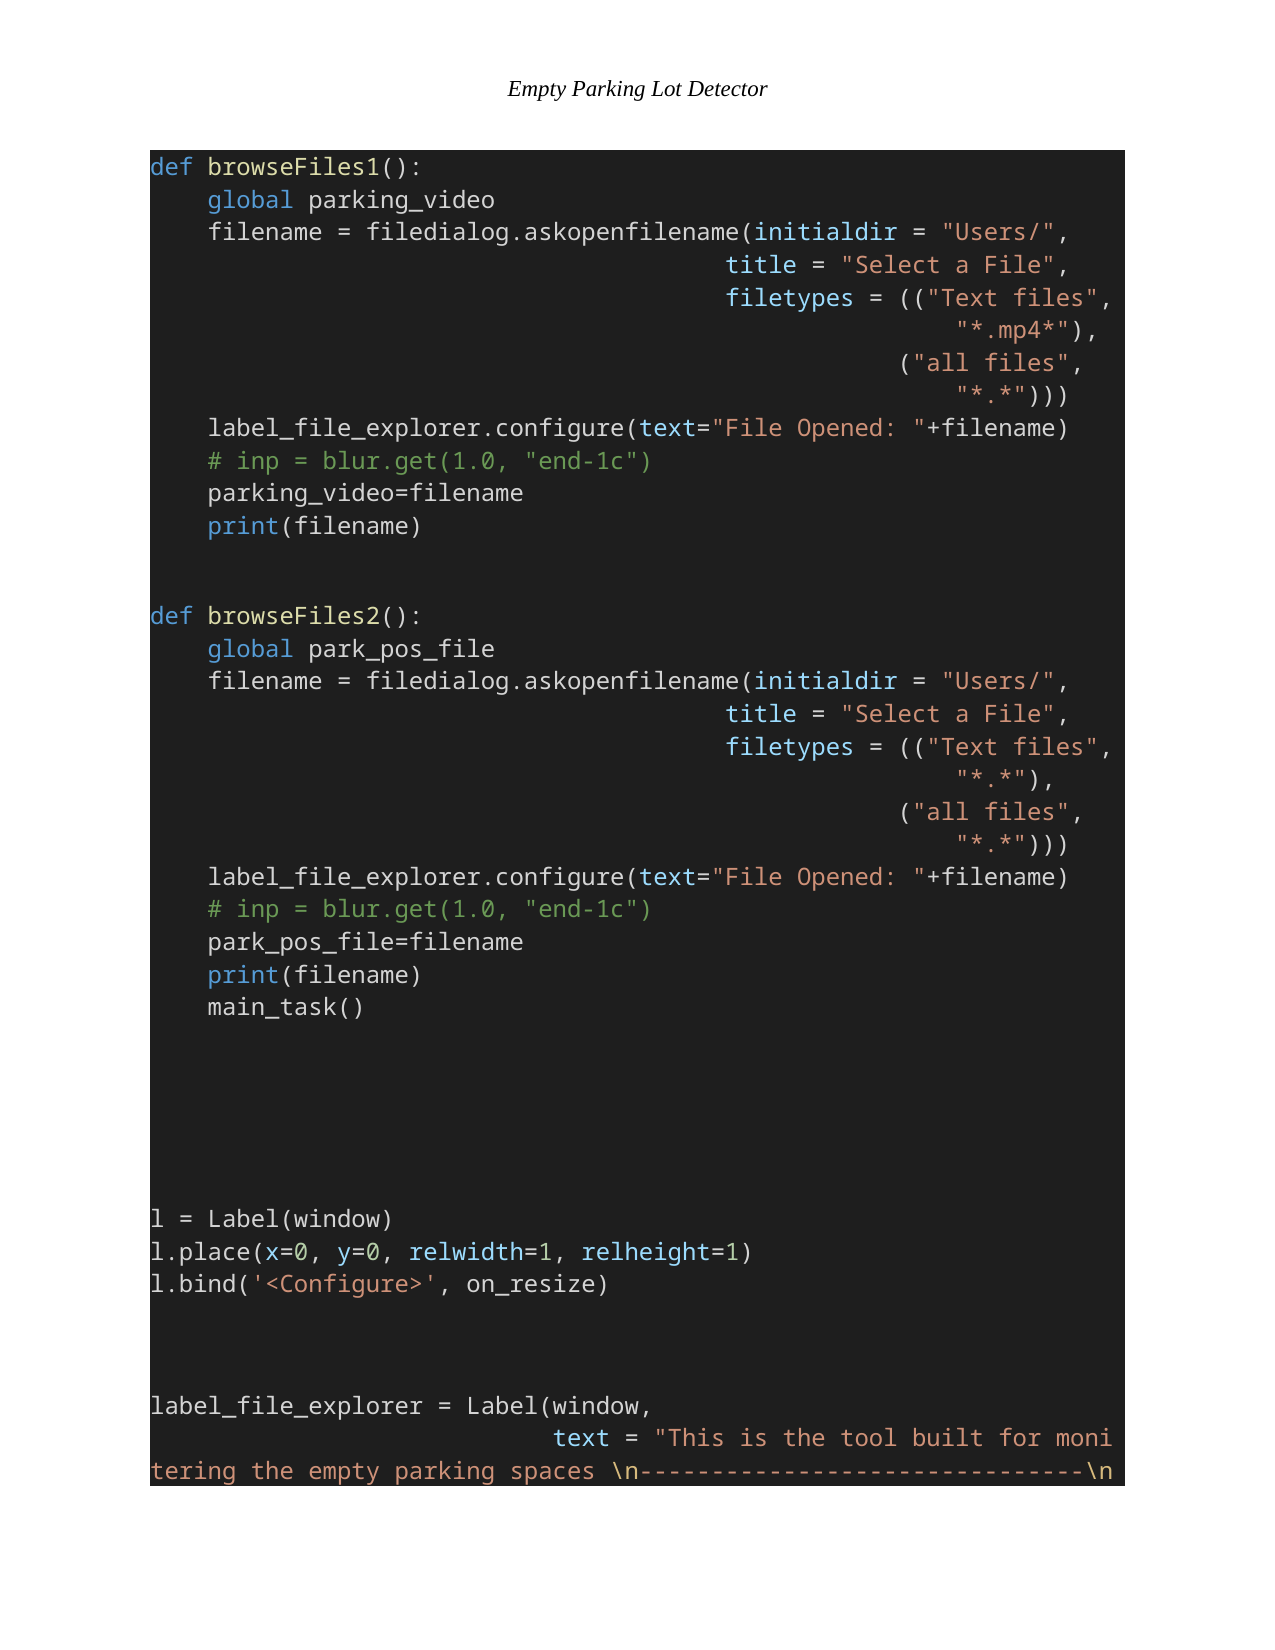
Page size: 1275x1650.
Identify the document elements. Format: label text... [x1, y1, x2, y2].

text "*.*"))) [150, 378, 1125, 411]
text label_file_explorer = Label(window, [150, 1388, 1125, 1421]
text def browseFiles2(): [150, 599, 1125, 631]
text parking_video=filename [150, 476, 1125, 509]
text filetypes = (("Text files", [150, 729, 1125, 762]
text ("all files", [150, 794, 1125, 827]
text filename = filedialog.askopenfilename(initialdir = "Users/", [150, 664, 1125, 697]
text "*.*"))) [150, 827, 1125, 860]
text def browseFiles1(): [150, 150, 1125, 183]
text print(filename) [150, 509, 1125, 541]
text park_pos_file=filename [150, 925, 1125, 957]
text filetypes = (("Text files", [150, 280, 1125, 313]
text l.bind('<Configure>', on_resize) [150, 1267, 1125, 1299]
text l.place(x=0, y=0, relwidth=1, relheight=1) [150, 1234, 1125, 1267]
text # inp = blur.get(1.0, "end-1c") [150, 892, 1125, 925]
text title = "Select a File", [150, 248, 1125, 280]
text # inp = blur.get(1.0, "end-1c") [150, 443, 1125, 476]
text "*.mp4*"), [150, 313, 1125, 346]
text label_file_explorer.configure(text="File Opened: "+filename) [150, 860, 1125, 892]
text title = "Select a File", [150, 697, 1125, 729]
text filename = filedialog.askopenfilename(initialdir = "Users/", [150, 215, 1125, 248]
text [150, 1421, 1125, 1486]
text global park_pos_file [150, 631, 1125, 664]
text ("all files", [150, 346, 1125, 378]
text main_task() [150, 990, 1125, 1023]
text label_file_explorer.configure(text="File Opened: "+filename) [150, 411, 1125, 443]
text global parking_video [150, 183, 1125, 215]
text "*.*"), [150, 762, 1125, 794]
text l = Label(window) [150, 1202, 1125, 1234]
text print(filename) [150, 957, 1125, 990]
